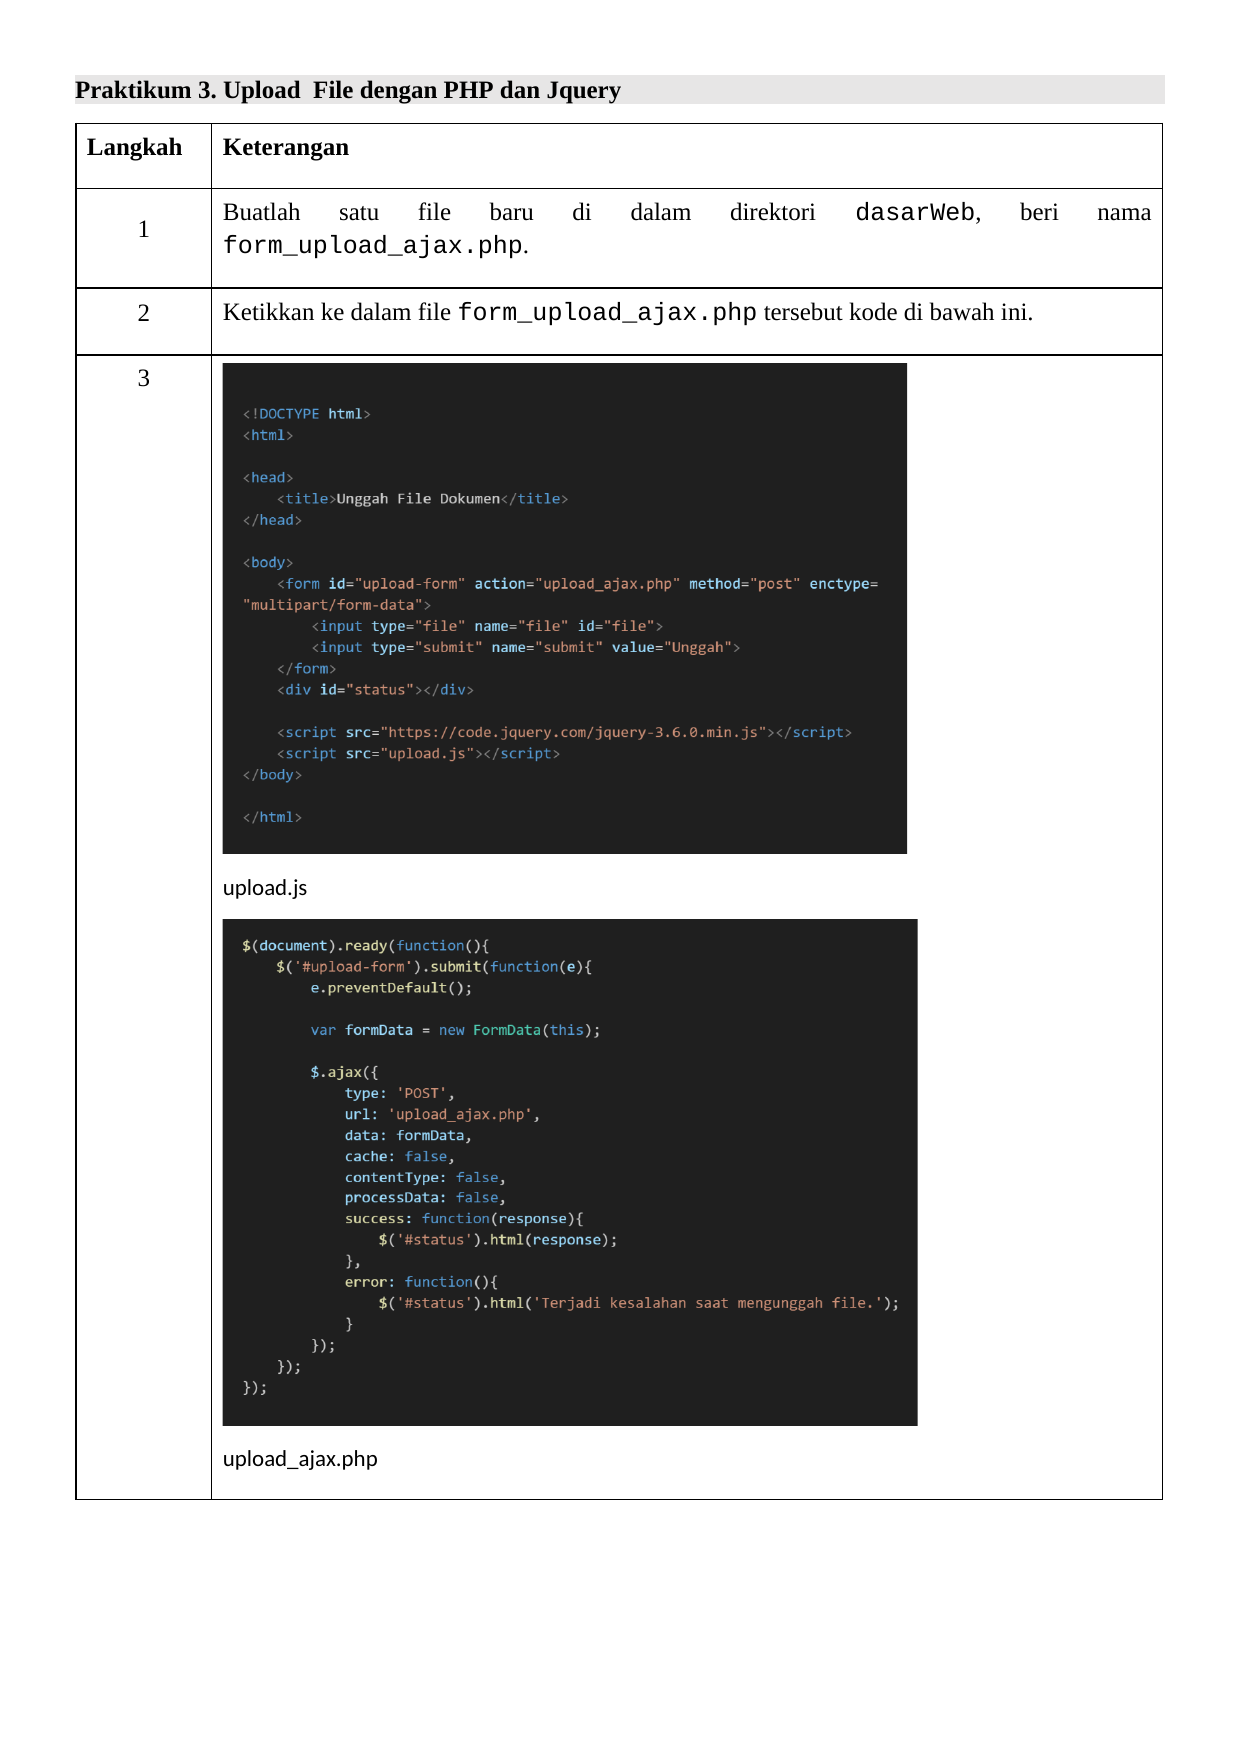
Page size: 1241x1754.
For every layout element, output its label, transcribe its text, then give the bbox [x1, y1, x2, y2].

picture [222, 919, 918, 1426]
table_cell 2 [77, 289, 211, 354]
table_header Keterangan [212, 124, 1162, 187]
table_cell Buatlah satu file baru di dalam direktori dasarWeb, beri nama form_upload_ajax.php. [212, 189, 1162, 287]
picture [222, 363, 908, 854]
text Praktikum 3. Upload File dengan PHP dan Jquery [75, 75, 1165, 104]
table_cell Ketikkan ke dalam file form_upload_ajax.php tersebut kode di bawah ini. [212, 289, 1162, 354]
table_cell 3 [77, 356, 211, 1499]
table_header Langkah [77, 124, 211, 187]
table_cell 1 [77, 189, 211, 287]
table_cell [212, 356, 1162, 1499]
